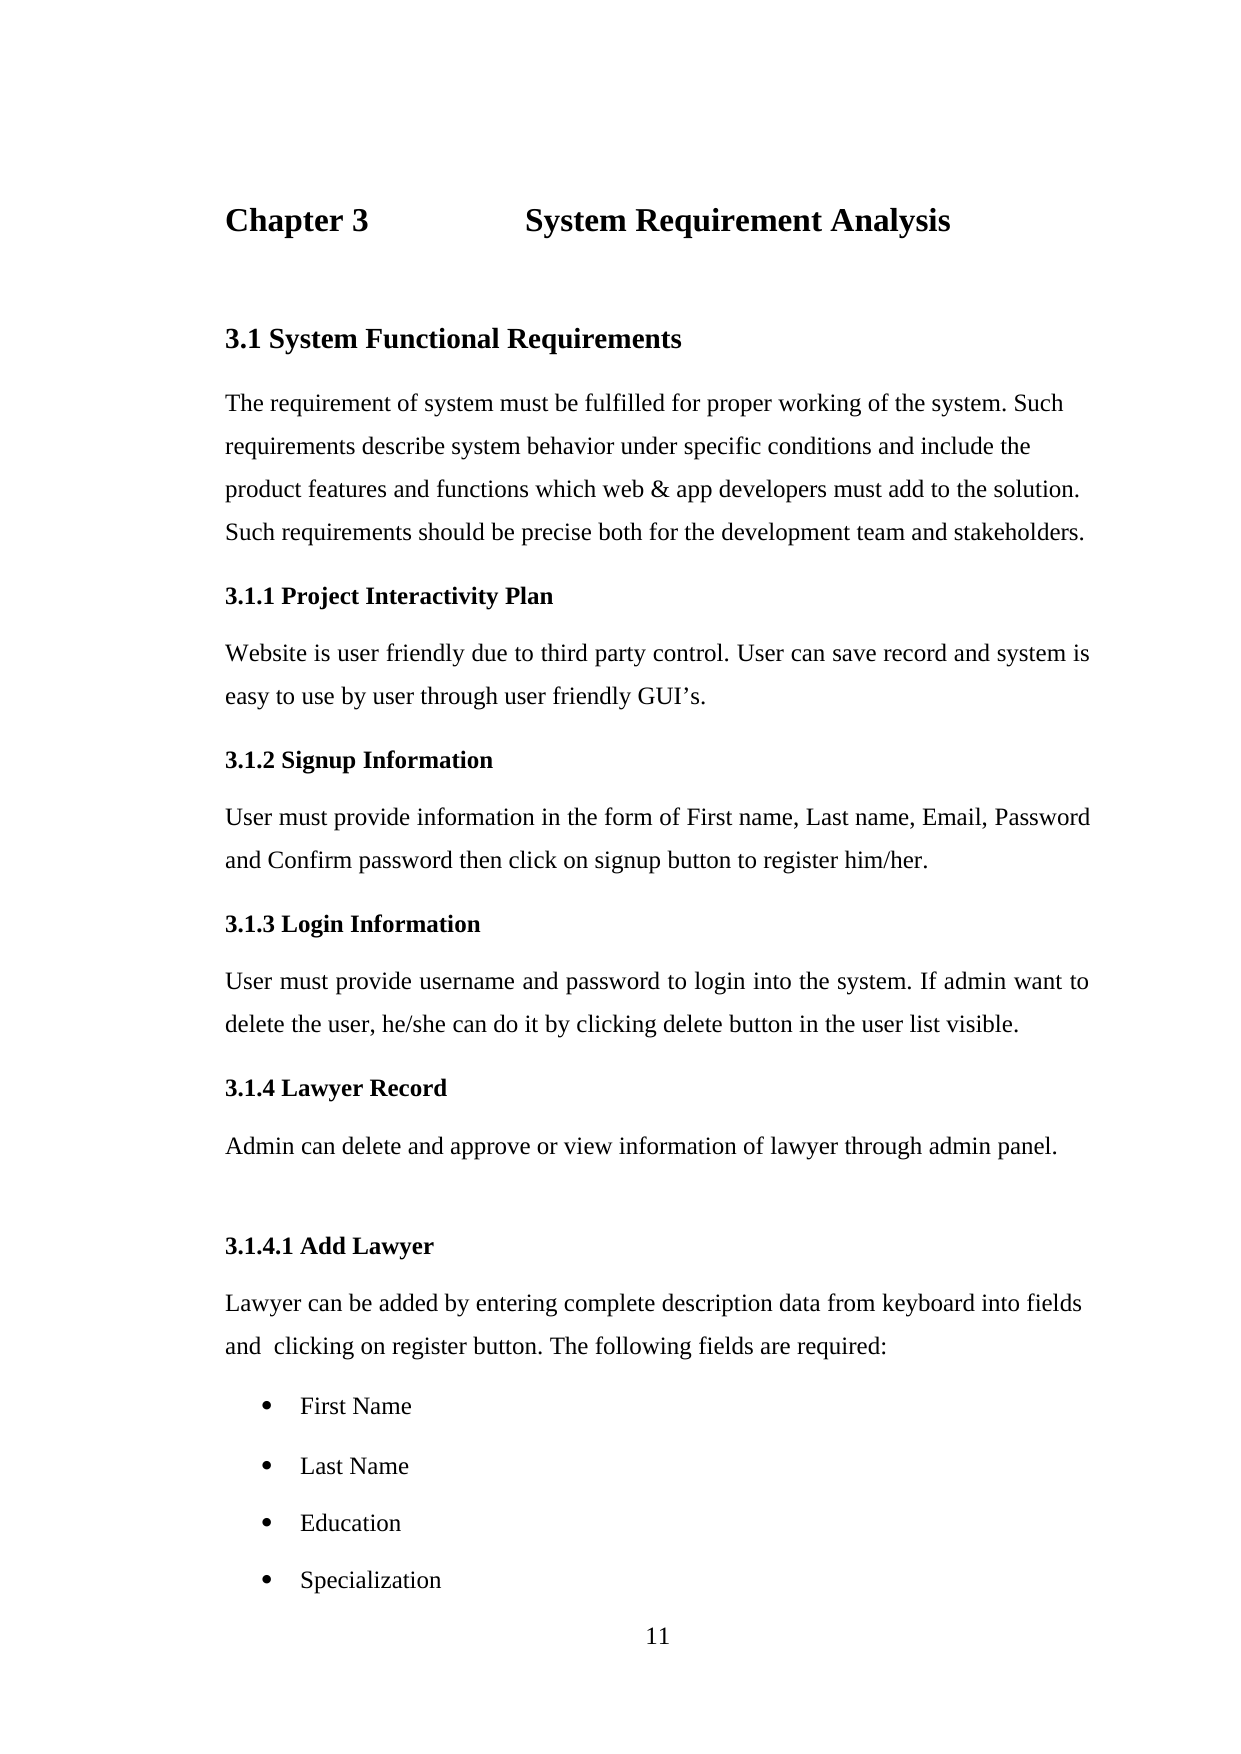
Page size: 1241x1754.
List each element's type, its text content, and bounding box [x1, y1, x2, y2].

text User must provide information in the form of First name, Last name, Email, Password and Confirm password then click on signup button to register him/her. [225, 802, 1090, 874]
subtitle 3.1.4 Lawyer Record [225, 1073, 1090, 1102]
subtitle 3.1.3 Login Information [225, 909, 1090, 938]
list First Name [262, 1391, 1090, 1419]
list Specialization [262, 1565, 1090, 1594]
text Website is user friendly due to third party control. User can save record and system is easy to use by user through user friendly GUI’s. [225, 638, 1090, 710]
subtitle 3.1.2 Signup Information [225, 745, 1090, 774]
text Lawyer can be added by entering complete description data from keyboard into fields and clicking on register button. The following fields are required: [225, 1288, 1090, 1360]
list Last Name [262, 1451, 1090, 1479]
subtitle Chapter 3 System Requirement Analysis [225, 200, 1090, 238]
subtitle 3.1.1 Project Interactivity Plan [225, 581, 1090, 610]
list Education [262, 1508, 1090, 1537]
text 3.1.4.1 Add Lawyer [225, 1231, 1090, 1260]
text The requirement of system must be fulfilled for proper working of the system. Such requirements describe system behavior under specific conditions and include the product features and functions which web & app developers must add to the solution. Such requirements should be precise both for the development team and stakeholders. [225, 388, 1090, 546]
text User must provide username and password to login into the system. If admin want to delete the user, he/she can do it by clicking delete button in the user list visible. [225, 966, 1090, 1038]
text Admin can delete and approve or view information of lawyer through admin panel. [225, 1131, 1090, 1159]
subtitle 3.1 System Functional Requirements [225, 321, 1090, 355]
